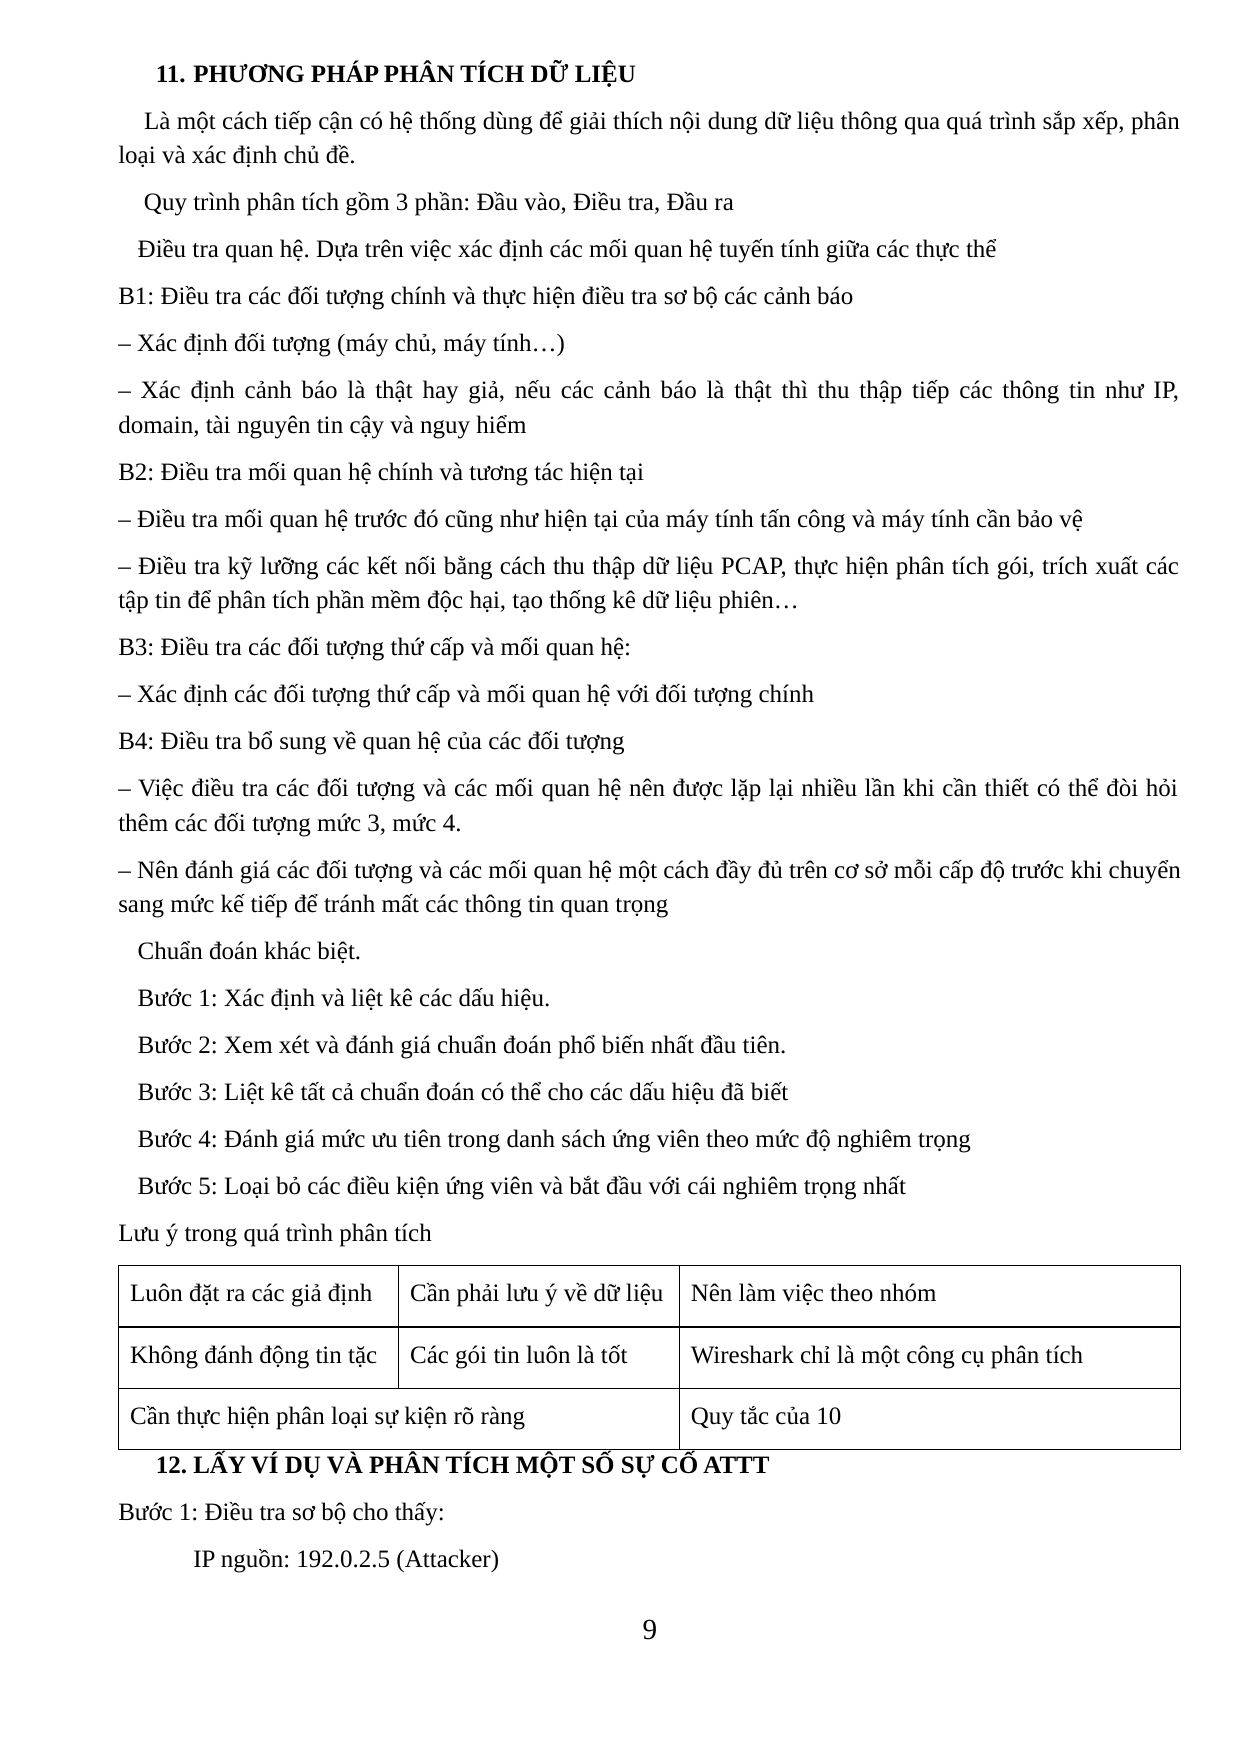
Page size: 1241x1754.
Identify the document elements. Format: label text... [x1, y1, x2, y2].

text IP nguồn: 192.0.2.5 (Attacker) [118, 1544, 1181, 1573]
text B3: Điều tra các đối tượng thứ cấp và mối quan hệ: [118, 632, 1181, 661]
text  Quy trình phân tích gồm 3 phần: Đầu vào, Điều tra, Đầu ra [118, 187, 1181, 216]
text – Nên đánh giá các đối tượng và các mối quan hệ một cách đầy đủ trên cơ sở mỗi cấp độ trước khi chuyển sang mức kế tiếp để tránh mất các thông tin quan trọng [118, 855, 1181, 918]
text Bước 3: Liệt kê tất cả chuẩn đoán có thể cho các dấu hiệu đã biết [118, 1077, 1181, 1106]
text B4: Điều tra bổ sung về quan hệ của các đối tượng [118, 726, 1181, 755]
text – Xác định đối tượng (máy chủ, máy tính…) [118, 328, 1181, 357]
text – Điều tra kỹ lưỡng các kết nối bằng cách thu thập dữ liệu PCAP, thực hiện phân tích gói, trích xuất các tập tin để phân tích phần mềm độc hại, tạo thống kê dữ liệu phiên… [118, 551, 1181, 614]
text Chuẩn đoán khác biệt. [118, 936, 1181, 965]
text – Xác định các đối tượng thứ cấp và mối quan hệ với đối tượng chính [118, 679, 1181, 708]
text Bước 1: Xác định và liệt kê các dấu hiệu. [118, 983, 1181, 1012]
table_header Cần phải lưu ý về dữ liệu [399, 1266, 679, 1326]
text Điều tra quan hệ. Dựa trên việc xác định các mối quan hệ tuyến tính giữa các thực thể [118, 234, 1181, 263]
table_cell Không đánh động tin tặc [119, 1328, 398, 1388]
table_cell Wireshark chỉ là một công cụ phân tích [680, 1328, 1180, 1388]
table_header Nên làm việc theo nhóm [680, 1266, 1180, 1326]
table_cell Quy tắc của 10 [680, 1389, 1180, 1449]
text Bước 5: Loại bỏ các điều kiện ứng viên và bắt đầu với cái nghiêm trọng nhất [118, 1171, 1181, 1200]
text Bước 1: Điều tra sơ bộ cho thấy: [118, 1497, 1181, 1526]
text B1: Điều tra các đối tượng chính và thực hiện điều tra sơ bộ các cảnh báo [118, 281, 1181, 310]
text B2: Điều tra mối quan hệ chính và tương tác hiện tại [118, 457, 1181, 486]
subtitle Phương pháp phân tích dữ liệu [156, 59, 1181, 88]
text – Xác định cảnh báo là thật hay giả, nếu các cảnh báo là thật thì thu thập tiếp các thông tin như IP, domain, tài nguyên tin cậy và nguy hiểm [118, 375, 1181, 439]
table_cell Các gói tin luôn là tốt [399, 1328, 679, 1388]
text Bước 4: Đánh giá mức ưu tiên trong danh sách ứng viên theo mức độ nghiêm trọng [118, 1124, 1181, 1153]
text Lưu ý trong quá trình phân tích [118, 1218, 1181, 1247]
text  Là một cách tiếp cận có hệ thống dùng để giải thích nội dung dữ liệu thông qua quá trình sắp xếp, phân loại và xác định chủ đề. [118, 106, 1181, 169]
subtitle Lấy ví dụ và phân tích một số sự cố ATTT [156, 1450, 1181, 1479]
text Bước 2: Xem xét và đánh giá chuẩn đoán phổ biến nhất đầu tiên. [118, 1030, 1181, 1059]
table_header Luôn đặt ra các giả định [119, 1266, 398, 1326]
table_cell Cần thực hiện phân loại sự kiện rõ ràng [119, 1389, 679, 1449]
text – Điều tra mối quan hệ trước đó cũng như hiện tại của máy tính tấn công và máy tính cần bảo vệ [118, 504, 1181, 533]
text – Việc điều tra các đối tượng và các mối quan hệ nên được lặp lại nhiều lần khi cần thiết có thể đòi hỏi thêm các đối tượng mức 3, mức 4. [118, 773, 1181, 836]
